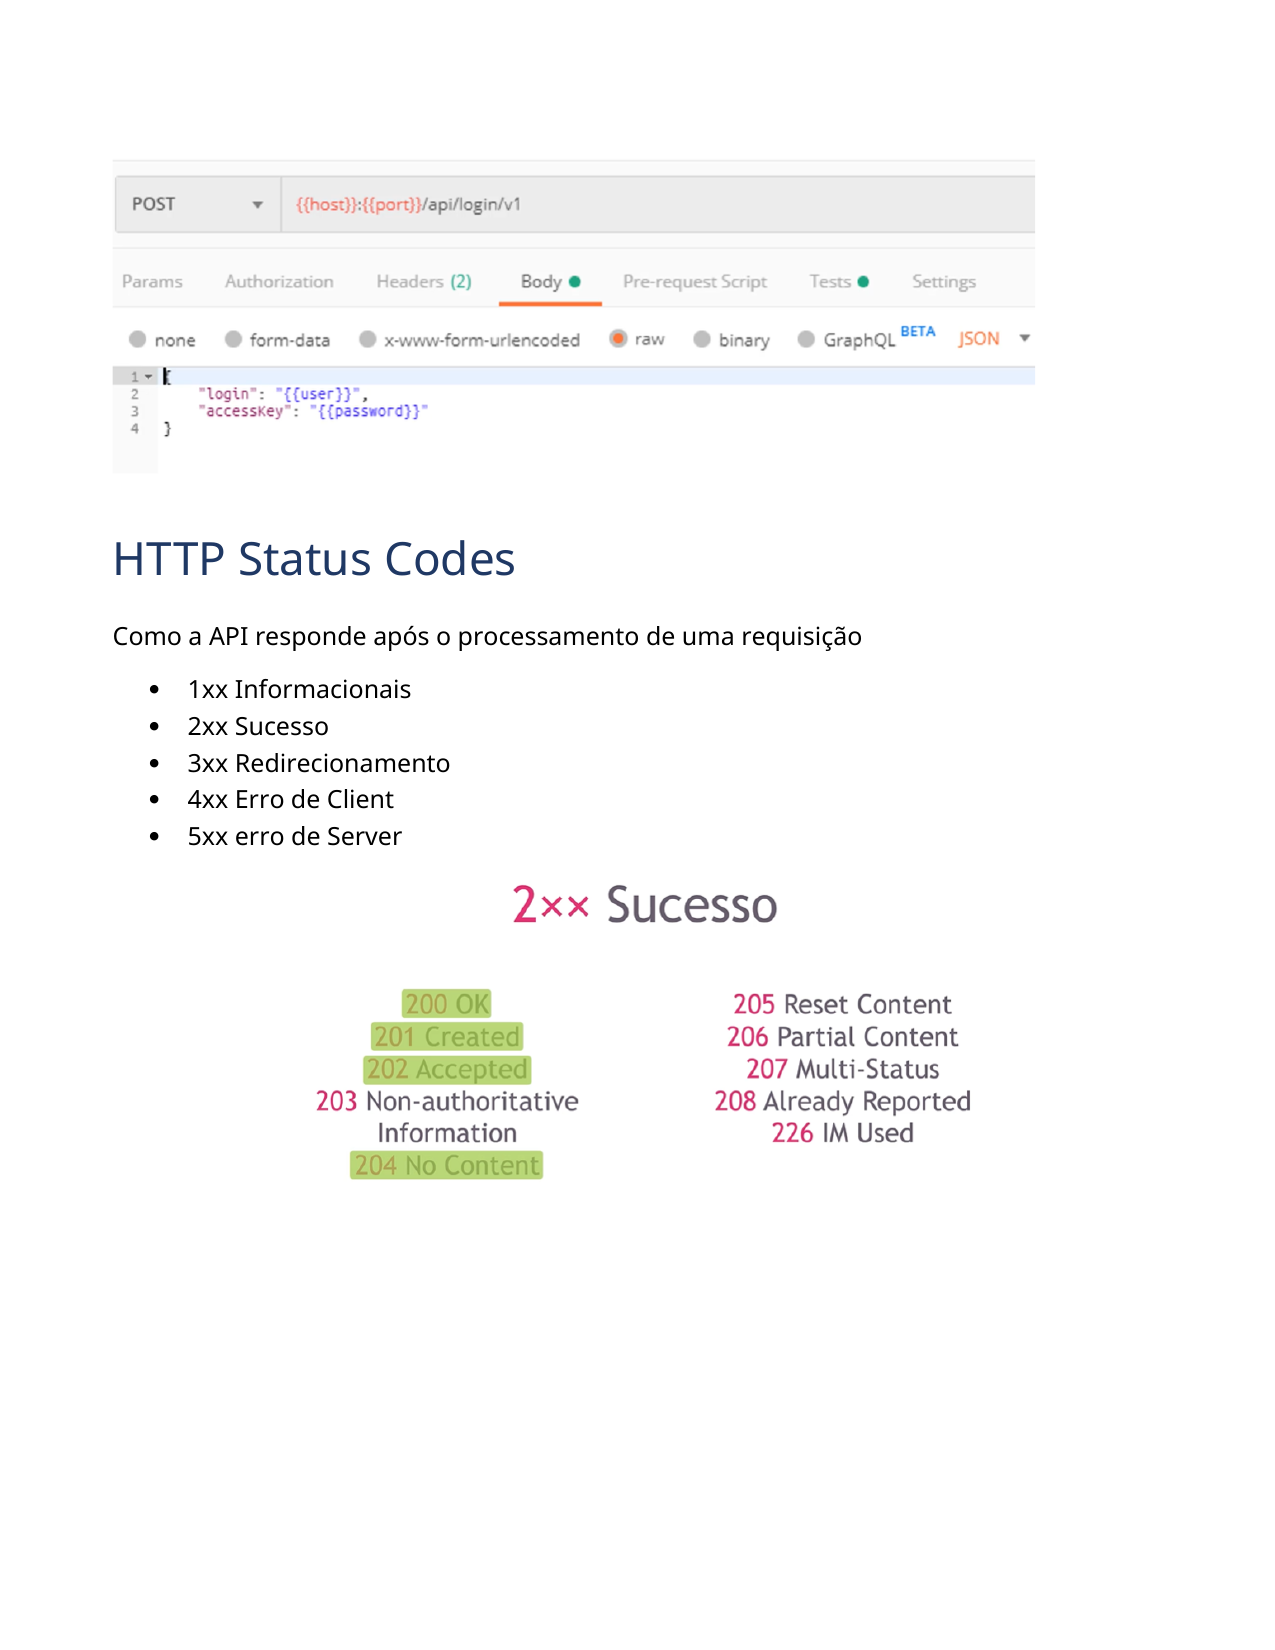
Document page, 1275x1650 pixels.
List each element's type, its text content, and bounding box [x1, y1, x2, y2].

list 4xx Erro de Client [150, 782, 1162, 816]
picture [271, 872, 1004, 1183]
list 1xx Informacionais [150, 672, 1162, 706]
list 5xx erro de Server [150, 819, 1162, 853]
list 2xx Sucesso [150, 709, 1162, 743]
subtitle HTTP Status Codes [112, 527, 1162, 589]
picture [112, 150, 1036, 496]
list 3xx Redirecionamento [150, 745, 1162, 779]
text Como a API responde após o processamento de uma requisição [112, 618, 1162, 652]
